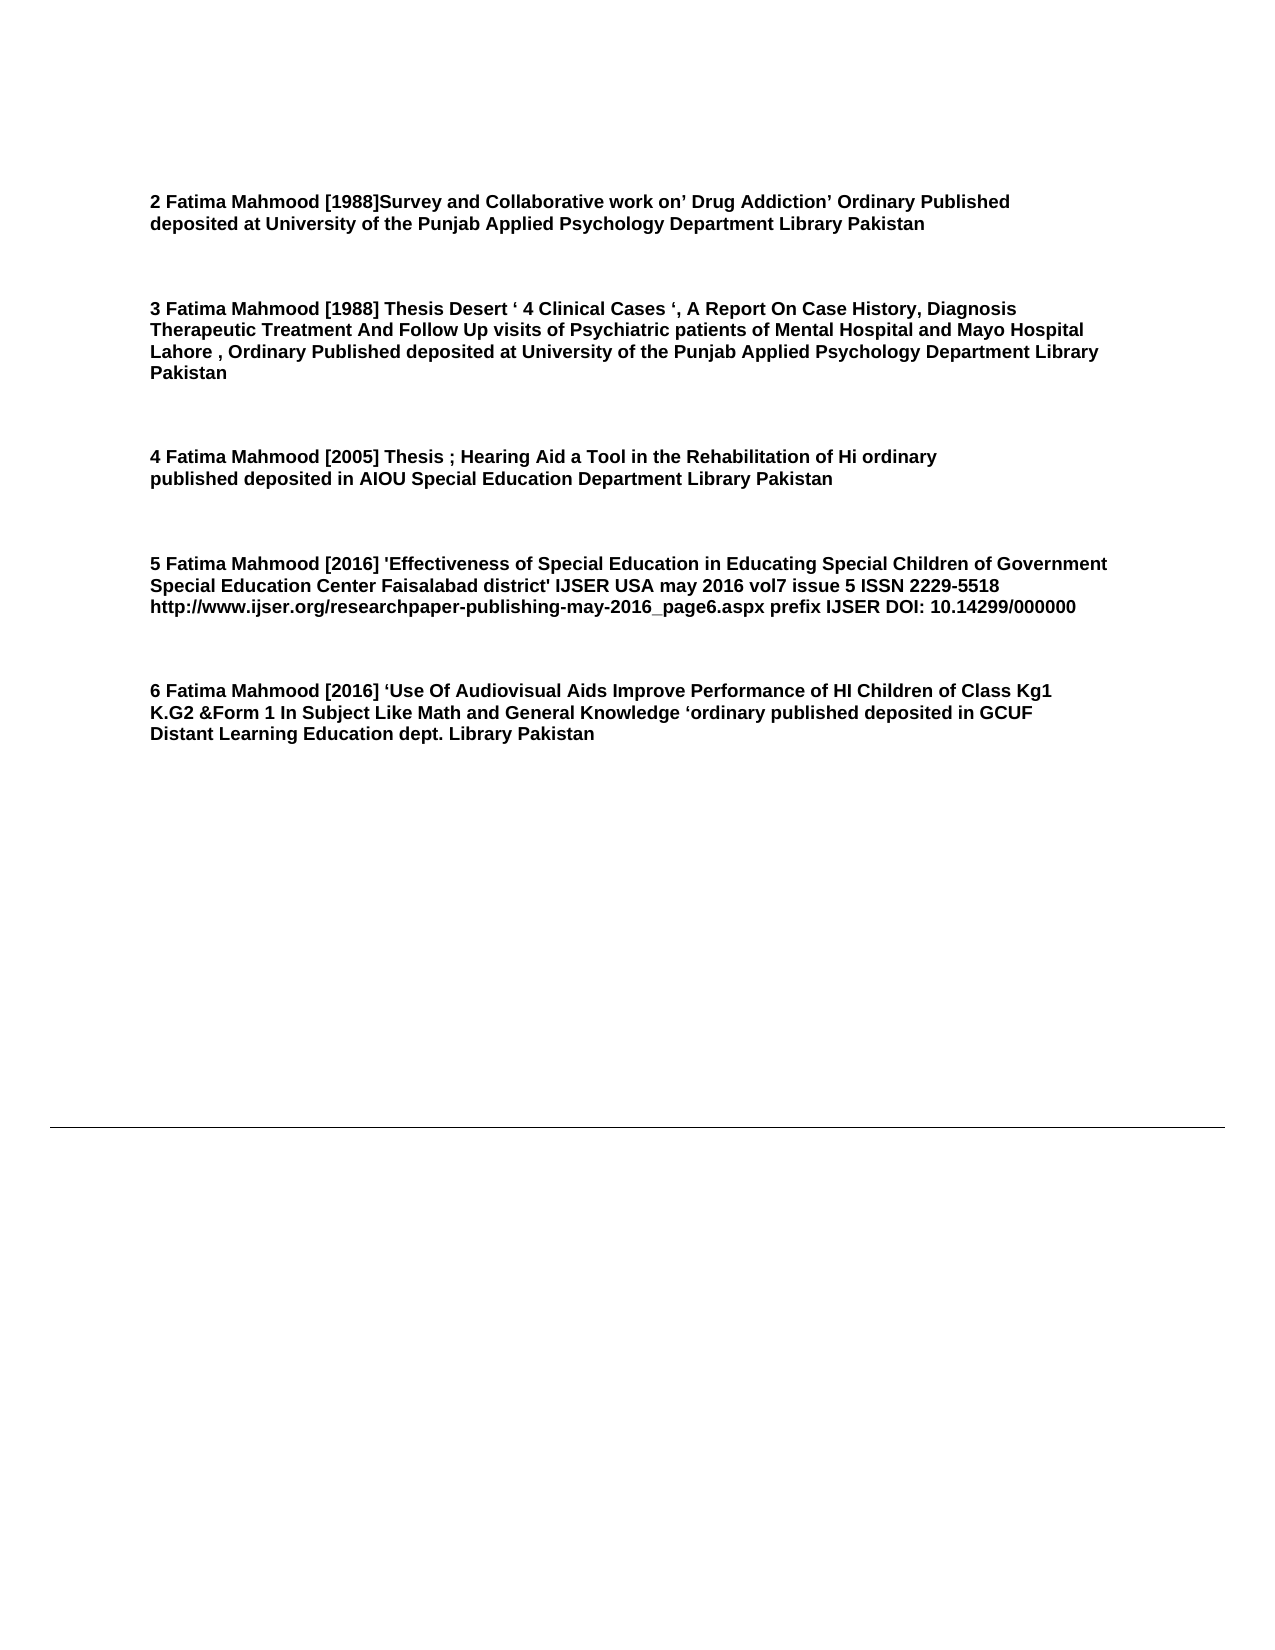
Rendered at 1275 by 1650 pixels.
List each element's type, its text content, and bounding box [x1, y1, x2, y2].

text 5 Fatima Mahmood [2016] 'Effectiveness of Special Education in Educating Special Children of Government Special Education Center Faisalabad district' IJSER USA may 2016 vol7 issue 5 ISSN 2229-5518 http://www.ijser.org/researchpaper-publishing-may-2016_page6.aspx prefix IJSER DOI: 10.14299/000000 [150, 553, 1108, 617]
text 2 Fatima Mahmood [1988]Survey and Collaborative work on’ Drug Addiction’ Ordinary Published deposited at University of the Punjab Applied Psychology Department Library Pakistan [150, 192, 1104, 234]
text 4 Fatima Mahmood [2005] Thesis ; Hearing Aid a Tool in the Rehabilitation of Hi ordinary published deposited in AIOU Special Education Department Library Pakistan [150, 447, 1031, 489]
text 6 Fatima Mahmood [2016] ‘Use Of Audiovisual Aids Improve Performance of HI Children of Class Kg1 K.G2 &Form 1 In Subject Like Math and General Knowledge ‘ordinary published deposited in GCUF Distant Learning Education dept. Library Pakistan [150, 681, 1100, 745]
text 3 Fatima Mahmood [1988] Thesis Desert ‘ 4 Clinical Cases ‘, A Report On Case History, Diagnosis Therapeutic Treatment And Follow Up visits of Psychiatric patients of Mental Hospital and Mayo Hospital Lahore , Ordinary Published deposited at University of the Punjab Applied Psychology Department Library Pakistan [150, 298, 1100, 383]
